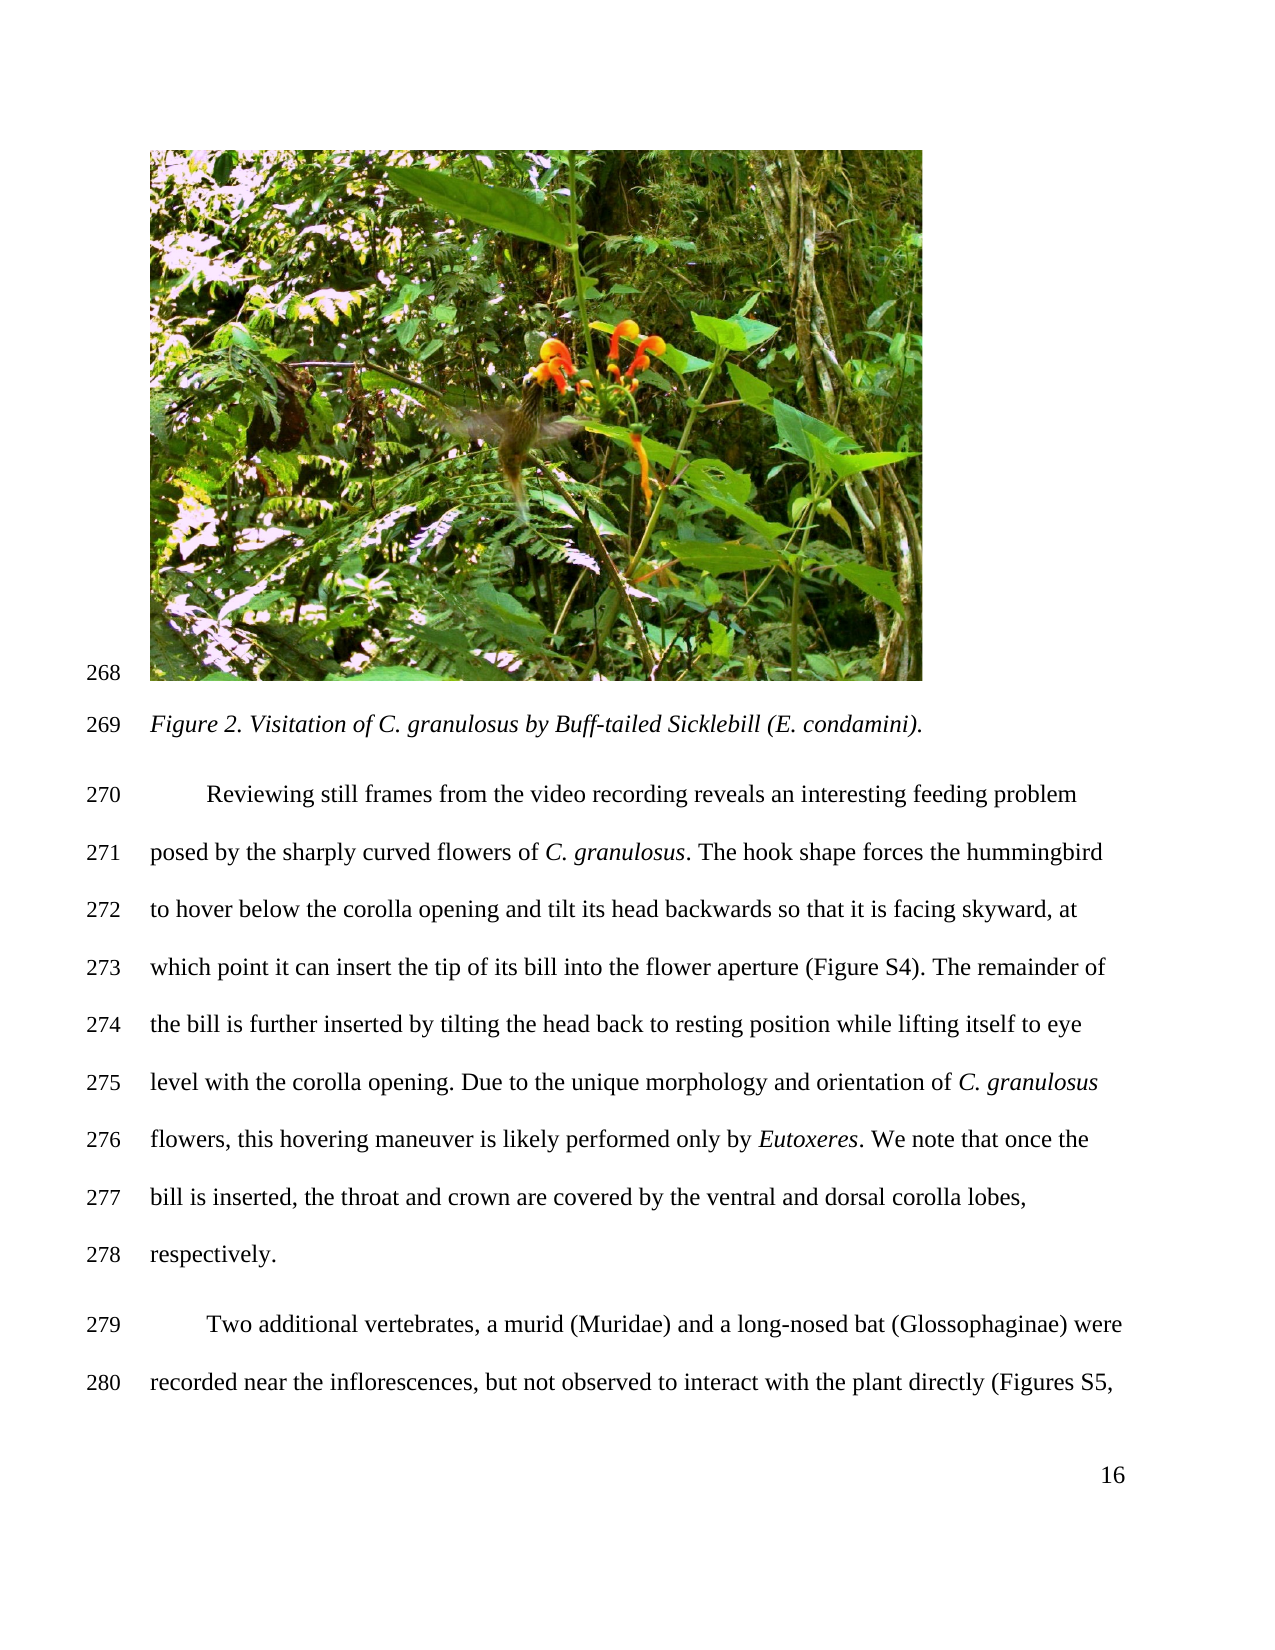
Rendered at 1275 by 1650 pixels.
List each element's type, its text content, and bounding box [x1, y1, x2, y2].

picture [150, 150, 923, 681]
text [150, 1309, 1125, 1396]
text Figure 2. Visitation of C. granulosus by Buff-tailed Sicklebill (E. condamini). [150, 709, 1125, 738]
text Reviewing still frames from the video recording reveals an interesting feeding problem posed by the sharply curved flowers of C. granulosus. The hook shape forces the hummingbird to hover below the corolla opening and tilt its head backwards so that it is facing skyward, at which point it can insert the tip of its bill into the flower aperture (Figure S4). The remainder of the bill is further inserted by tilting the head back to resting position while lifting itself to eye level with the corolla opening. Due to the unique morphology and orientation of C. granulosus flowers, this hovering maneuver is likely performed only by Eutoxeres. We note that once the bill is inserted, the throat and crown are covered by the ventral and dorsal corolla lobes, respectively. [150, 779, 1125, 1268]
